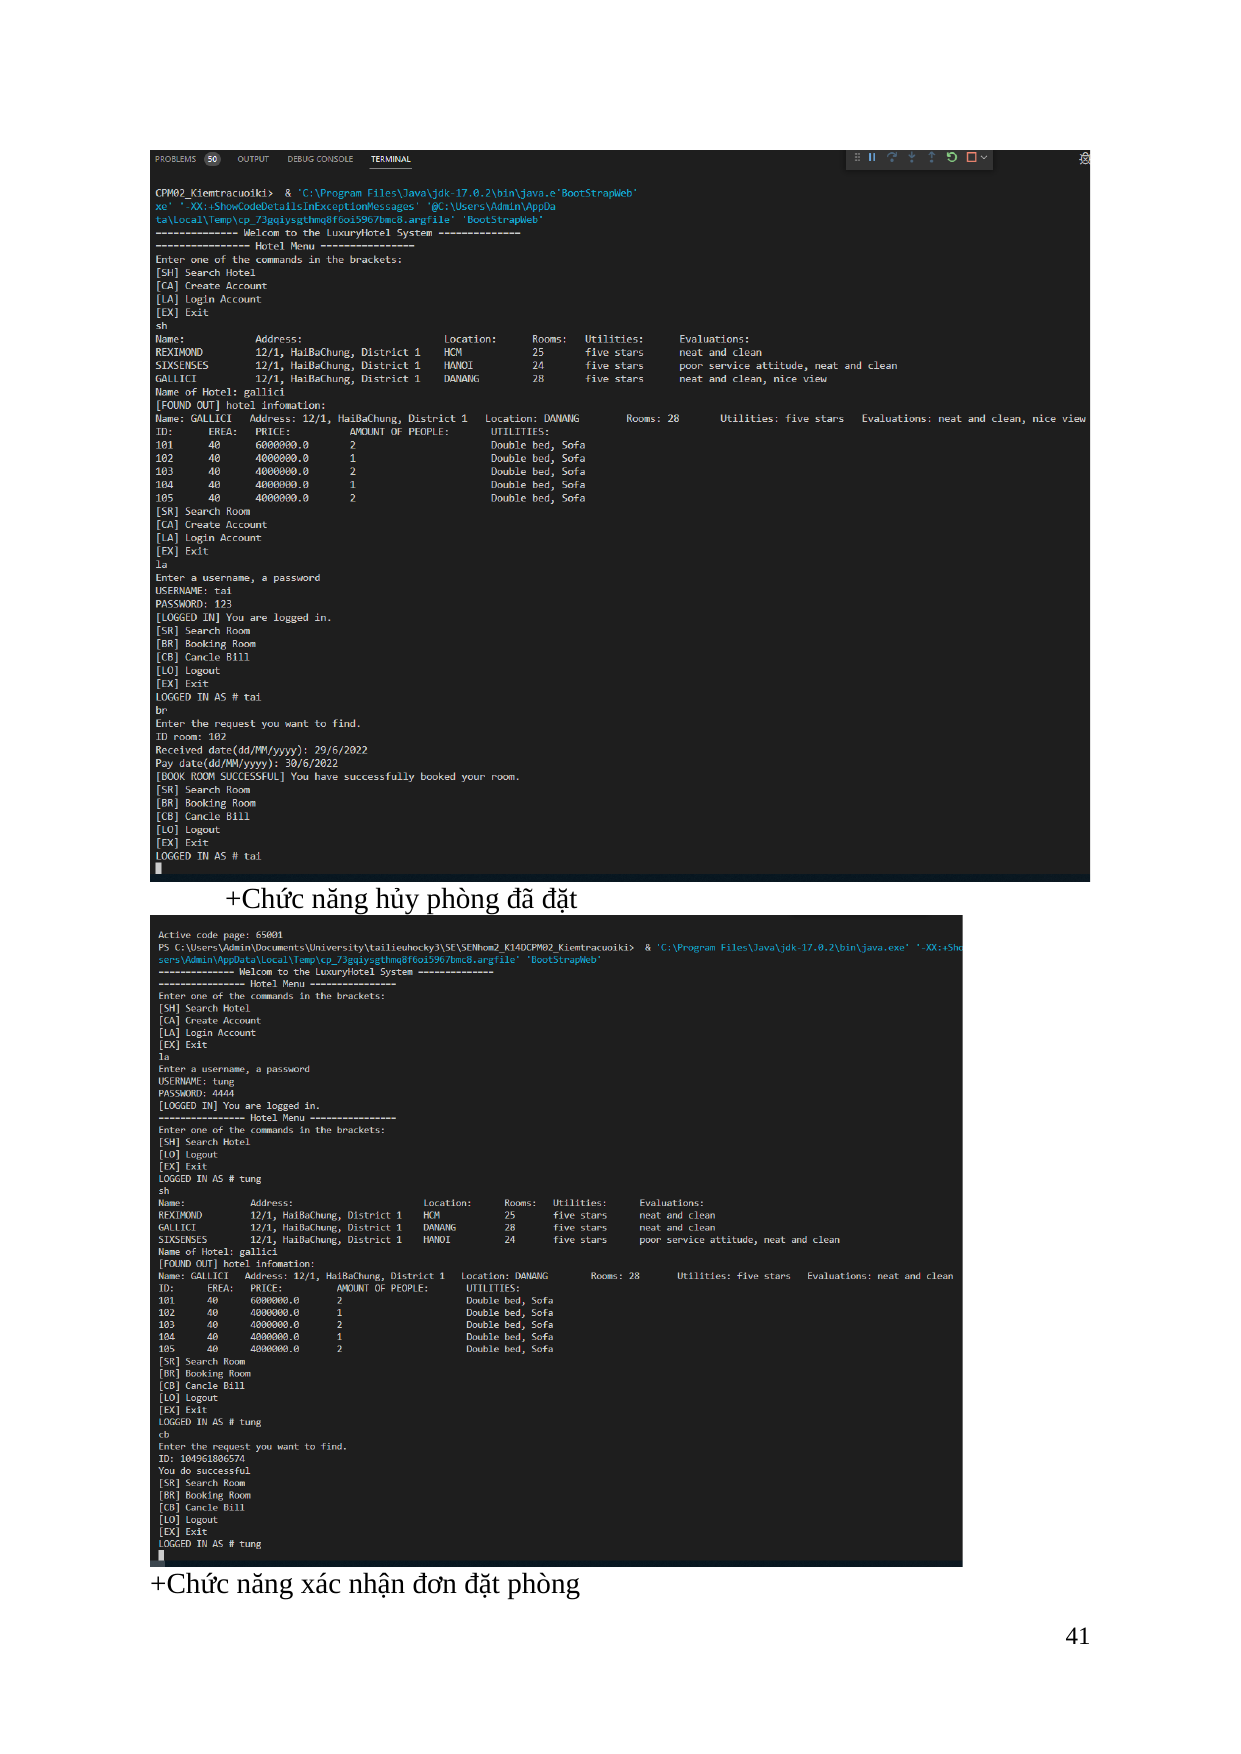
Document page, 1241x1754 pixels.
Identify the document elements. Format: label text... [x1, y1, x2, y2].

text +Chức năng xác nhận đơn đặt phòng [150, 1566, 1090, 1600]
picture [150, 150, 1091, 882]
picture [150, 915, 963, 1567]
text +Chức năng hủy phòng đã đặt [150, 882, 1090, 915]
